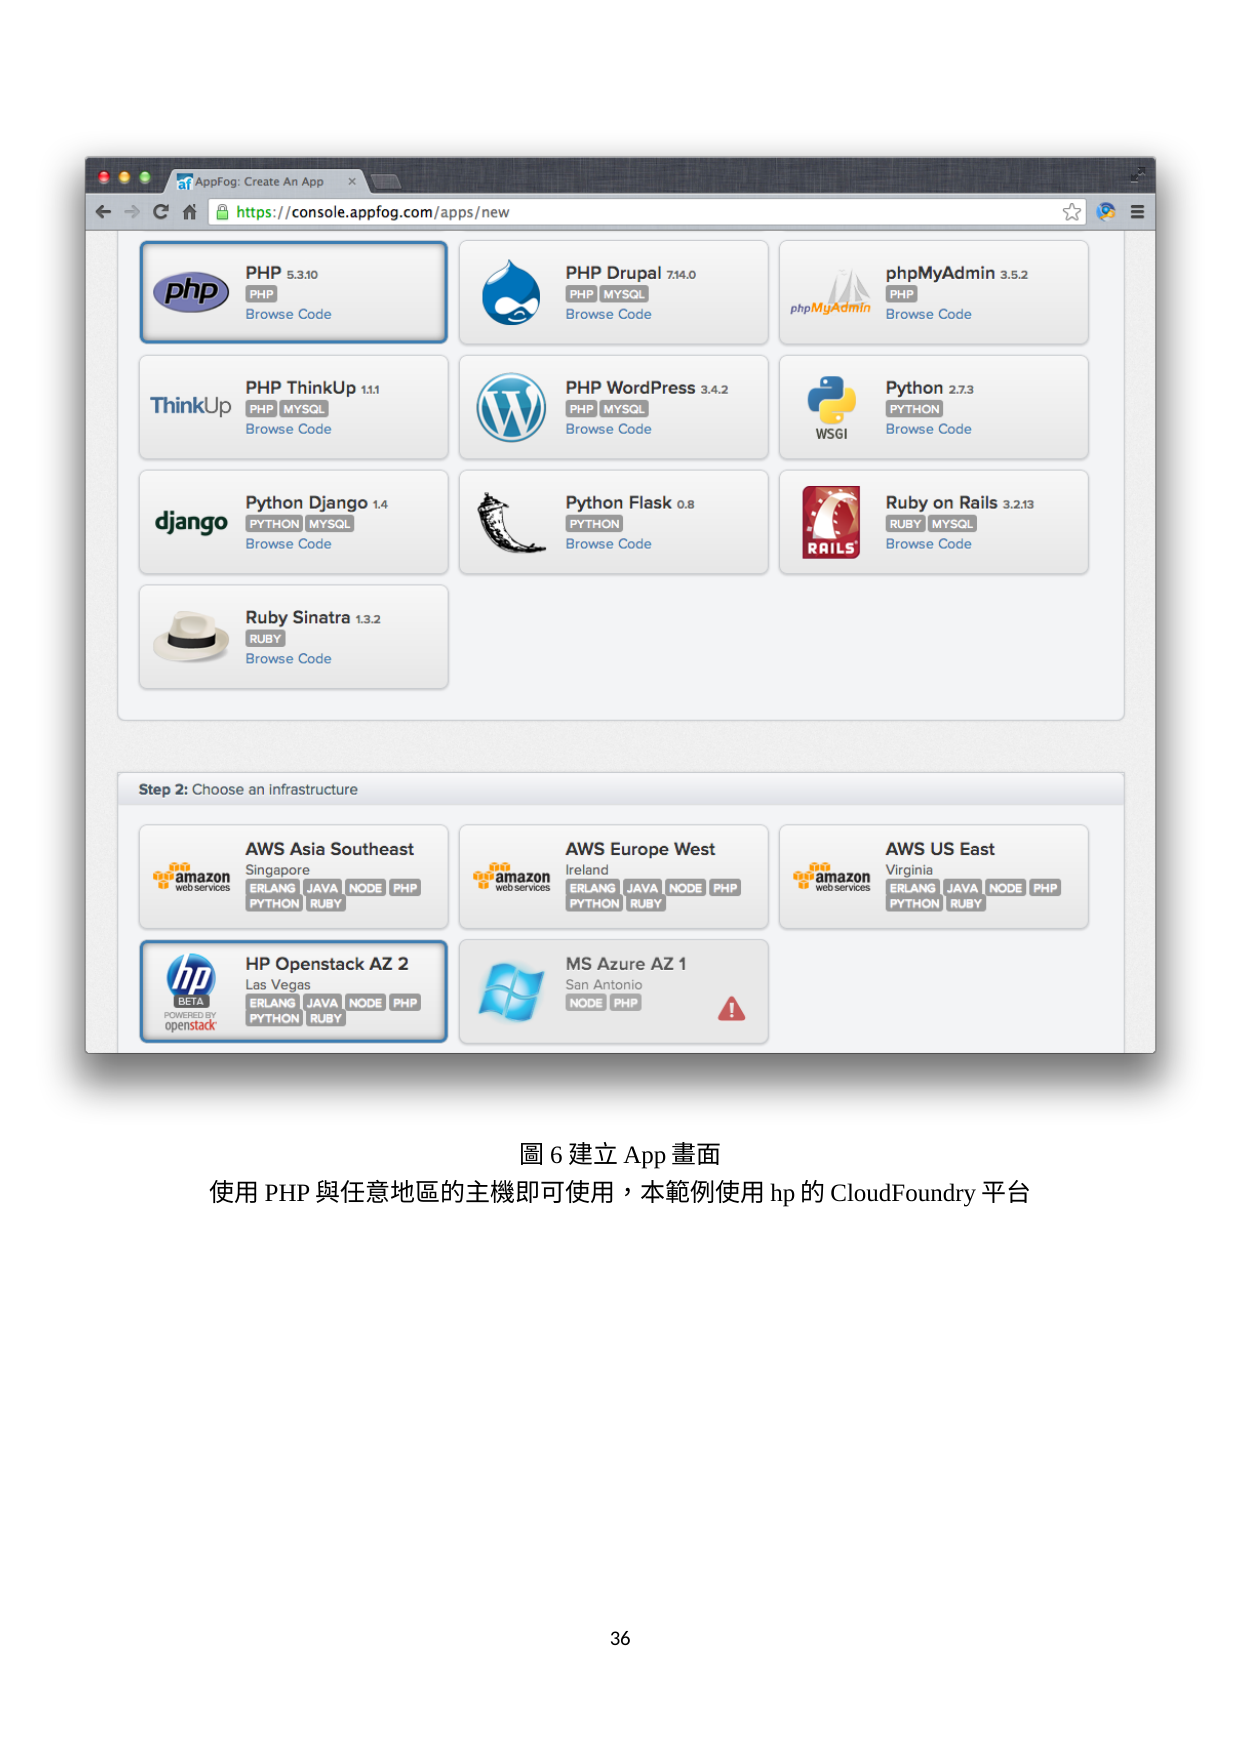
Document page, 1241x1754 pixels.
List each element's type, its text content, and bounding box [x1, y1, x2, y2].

text 圖 6 建立App畫面 [1, 1134, 1239, 1172]
text 使用PHP與任意地區的主機即可使用，本範例使用hp的CloudFoundry平台 [118, 1172, 1122, 1209]
picture [27, 121, 1213, 1134]
